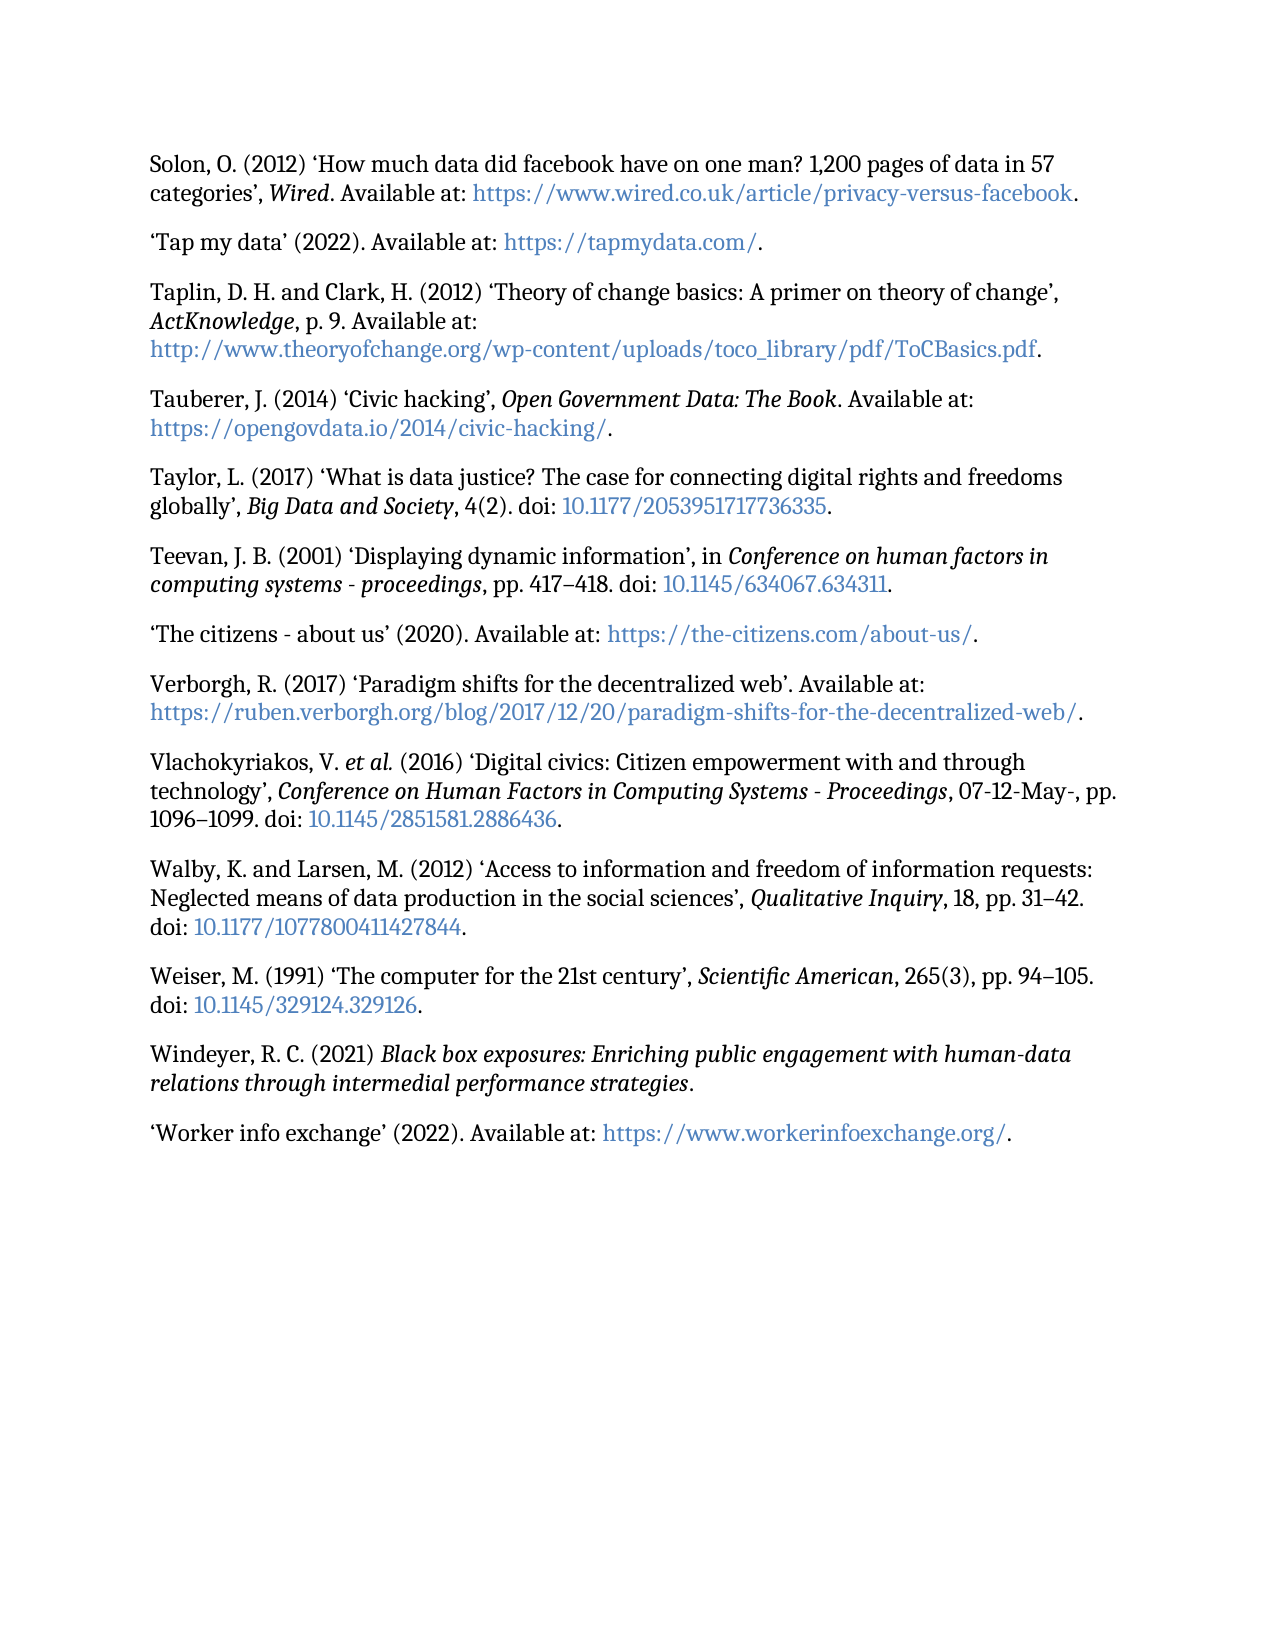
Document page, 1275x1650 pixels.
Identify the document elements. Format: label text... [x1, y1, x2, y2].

text Windeyer, R. C. (2021) Black box exposures: Enriching public engagement with human-data relations through intermedial performance strategies. [150, 1040, 1125, 1098]
text Taplin, D. H. and Clark, H. (2012) ‘Theory of change basics: A primer on theory of change’, ActKnowledge, p. 9. Available at: http://www.theoryofchange.org/wp-content/uploads/toco_library/pdf/ToCBasics.pdf. [150, 278, 1125, 364]
text Taylor, L. (2017) ‘What is data justice? The case for connecting digital rights and freedoms globally’, Big Data and Society, 4(2). doi: 10.1177/2053951717736335. [150, 463, 1125, 521]
text Tauberer, J. (2014) ‘Civic hacking’, Open Government Data: The Book. Available at: https://opengovdata.io/2014/civic-hacking/. [150, 385, 1125, 442]
text Teevan, J. B. (2001) ‘Displaying dynamic information’, in Conference on human factors in computing systems - proceedings, pp. 417–418. doi: 10.1145/634067.634311. [150, 542, 1125, 599]
text ‘Tap my data’ (2022). Available at: https://tapmydata.com/. [150, 228, 1125, 257]
text Vlachokyriakos, V. et al. (2016) ‘Digital civics: Citizen empowerment with and through technology’, Conference on Human Factors in Computing Systems - Proceedings, 07-12-May-, pp. 1096–1099. doi: 10.1145/2851581.2886436. [150, 748, 1125, 834]
text ‘Worker info exchange’ (2022). Available at: https://www.workerinfoexchange.org/. [150, 1119, 1125, 1147]
text Verborgh, R. (2017) ‘Paradigm shifts for the decentralized web’. Available at: https://ruben.verborgh.org/blog/2017/12/20/paradigm-shifts-for-the-decentralized-web/. [150, 669, 1125, 727]
text Walby, K. and Larsen, M. (2012) ‘Access to information and freedom of information requests: Neglected means of data production in the social sciences’, Qualitative Inquiry, 18, pp. 31–42. doi: 10.1177/1077800411427844. [150, 855, 1125, 941]
text Weiser, M. (1991) ‘The computer for the 21st century’, Scientific American, 265(3), pp. 94–105. doi: 10.1145/329124.329126. [150, 962, 1125, 1019]
text ‘The citizens - about us’ (2020). Available at: https://the-citizens.com/about-us/. [150, 620, 1125, 649]
text Solon, O. (2012) ‘How much data did facebook have on one man? 1,200 pages of data in 57 categories’, Wired. Available at: https://www.wired.co.uk/article/privacy-versus-facebook. [150, 150, 1125, 207]
